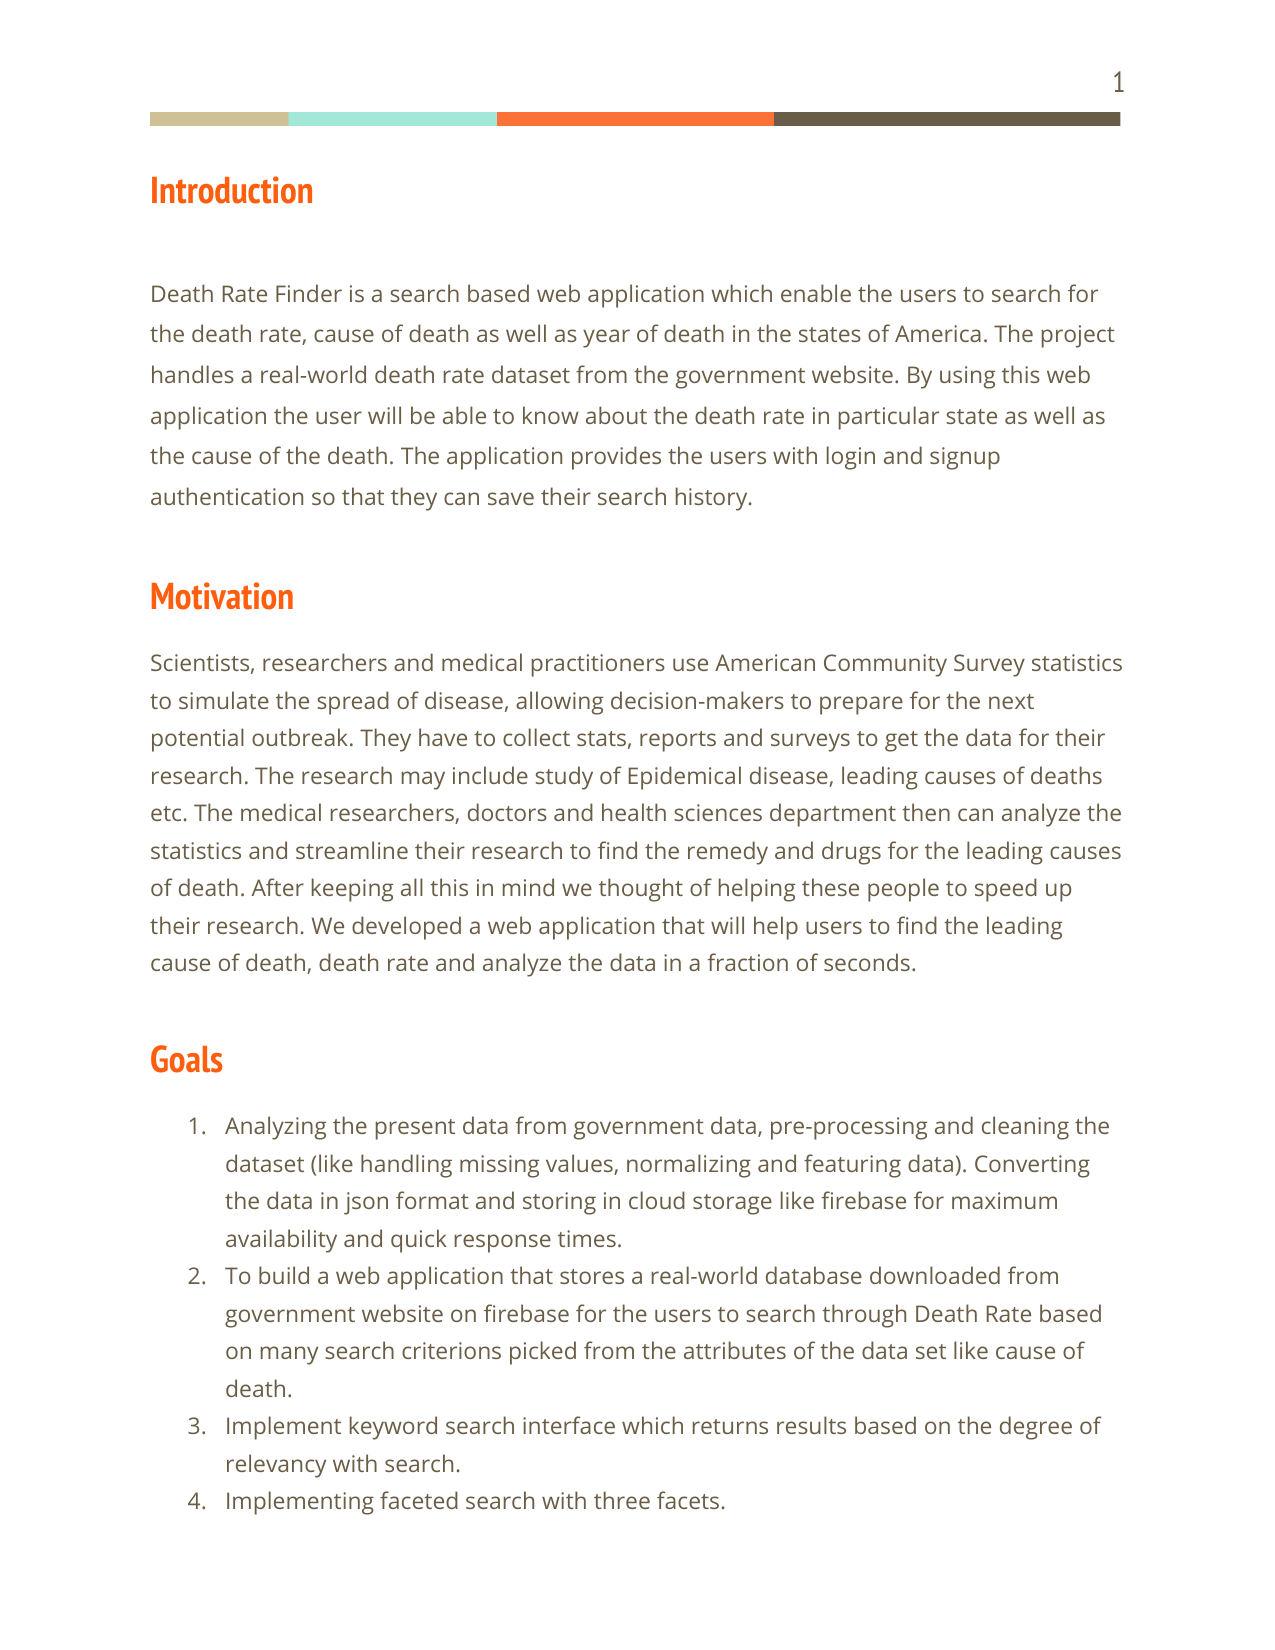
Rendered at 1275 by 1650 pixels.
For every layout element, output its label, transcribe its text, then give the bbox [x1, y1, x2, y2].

subtitle Introduction [150, 165, 1125, 213]
list Implement keyword search interface which returns results based on the degree of relevancy with search. [187, 1410, 1125, 1479]
subtitle Death Rate Finder is a search based web application which enable the users to search for the death rate, cause of death as well as year of death in the states of America. The project handles a real-world death rate dataset from the government website. By using this web application the user will be able to know about the death rate in particular state as well as the cause of the death. The application provides the users with login and signup authentication so that they can save their search history. [150, 278, 1125, 512]
picture [150, 112, 1121, 126]
list Implementing faceted search with three facets. [187, 1485, 1125, 1516]
text Scientists, researchers and medical practitioners use American Community Survey statistics to simulate the spread of disease, allowing decision-makers to prepare for the next potential outbreak. They have to collect stats, reports and surveys to get the data for their research. The research may include study of Epidemical disease, leading causes of deaths etc. The medical researchers, doctors and health sciences department then can analyze the statistics and streamline their research to find the remedy and drugs for the leading causes of death. After keeping all this in mind we thought of helping these people to speed up their research. We developed a web application that will help users to find the leading cause of death, death rate and analyze the data in a fraction of seconds. [150, 647, 1125, 978]
subtitle Goals [150, 1034, 1125, 1083]
list Analyzing the present data from government data, pre-processing and cleaning the dataset (like handling missing values, normalizing and featuring data). Converting the data in json format and storing in cloud storage like firebase for maximum availability and quick response times. [187, 1110, 1125, 1254]
subtitle Motivation [150, 572, 1125, 620]
list To build a web application that stores a real-world database downloaded from government website on firebase for the users to search through Death Rate based on many search criterions picked from the attributes of the data set like cause of death. [187, 1260, 1125, 1404]
